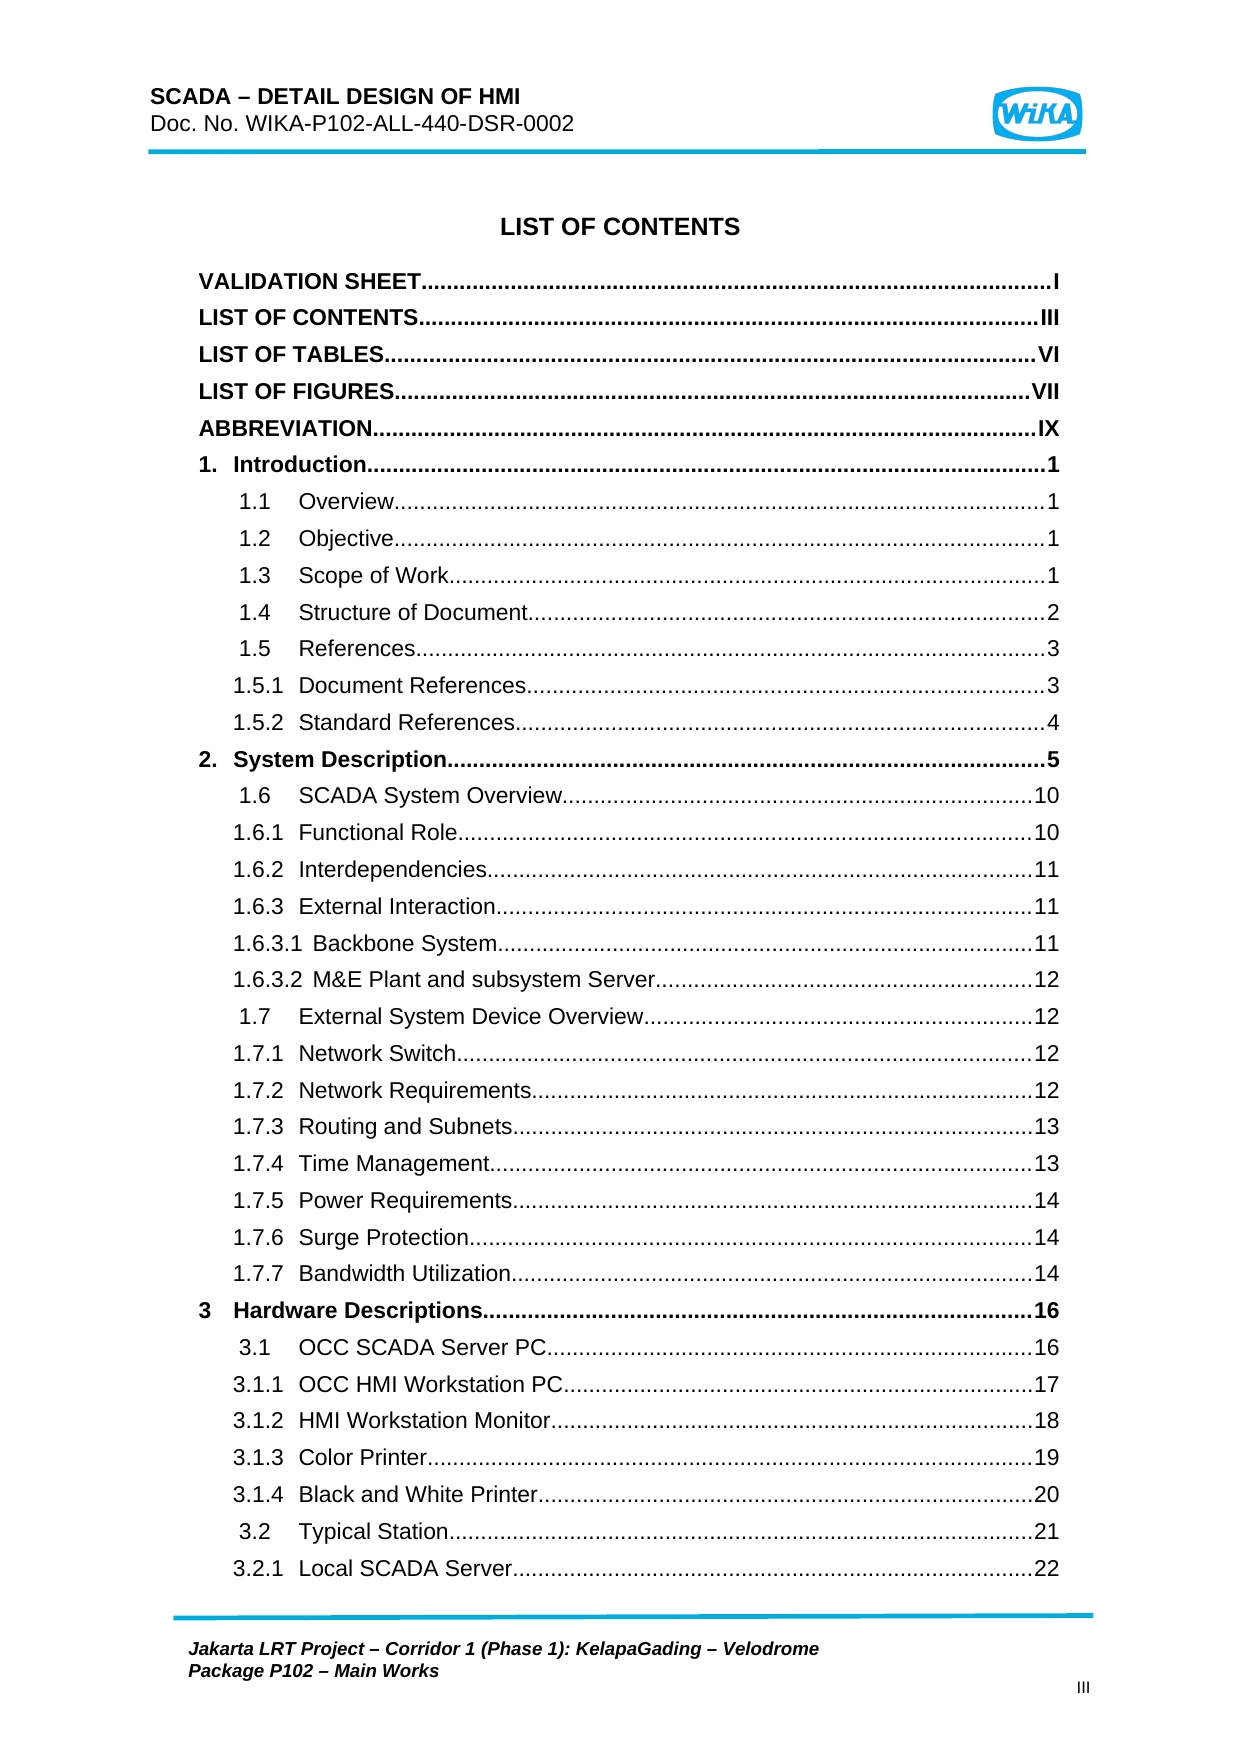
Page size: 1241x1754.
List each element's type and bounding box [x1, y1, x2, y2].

picture [989, 83, 1086, 146]
